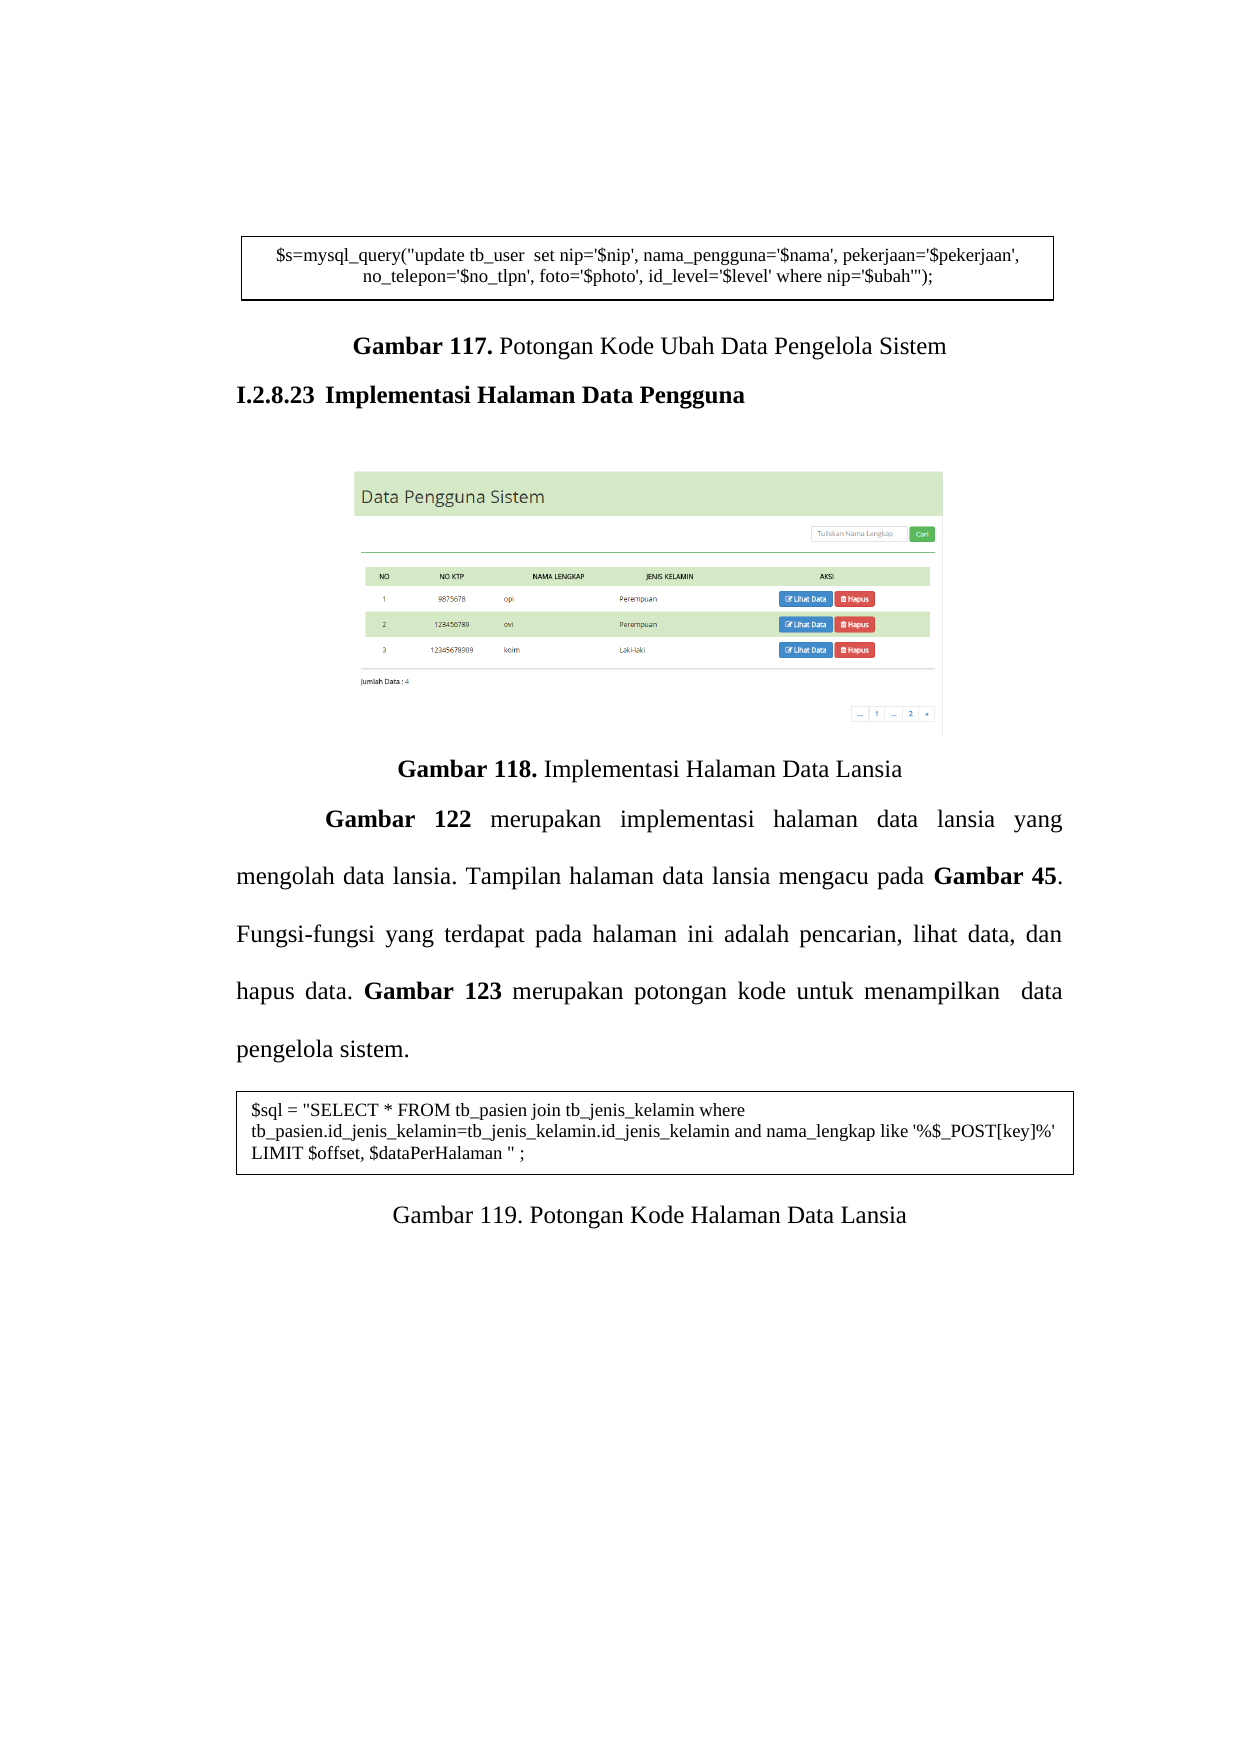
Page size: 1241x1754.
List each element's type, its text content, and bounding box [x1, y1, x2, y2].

picture [354, 470, 945, 736]
subtitle Implementasi Halaman Data Pengguna [236, 380, 1063, 409]
text Gambar 122 merupakan implementasi halaman data lansia yang mengolah data lansia. Tampilan halaman data lansia mengacu pada Gambar 45. Fungsi-fungsi yang terdapat pada halaman ini adalah pencarian, lihat data, dan hapus data. Gambar 123 merupakan potongan kode untuk menampilkan data pengelola sistem. [236, 804, 1063, 1063]
